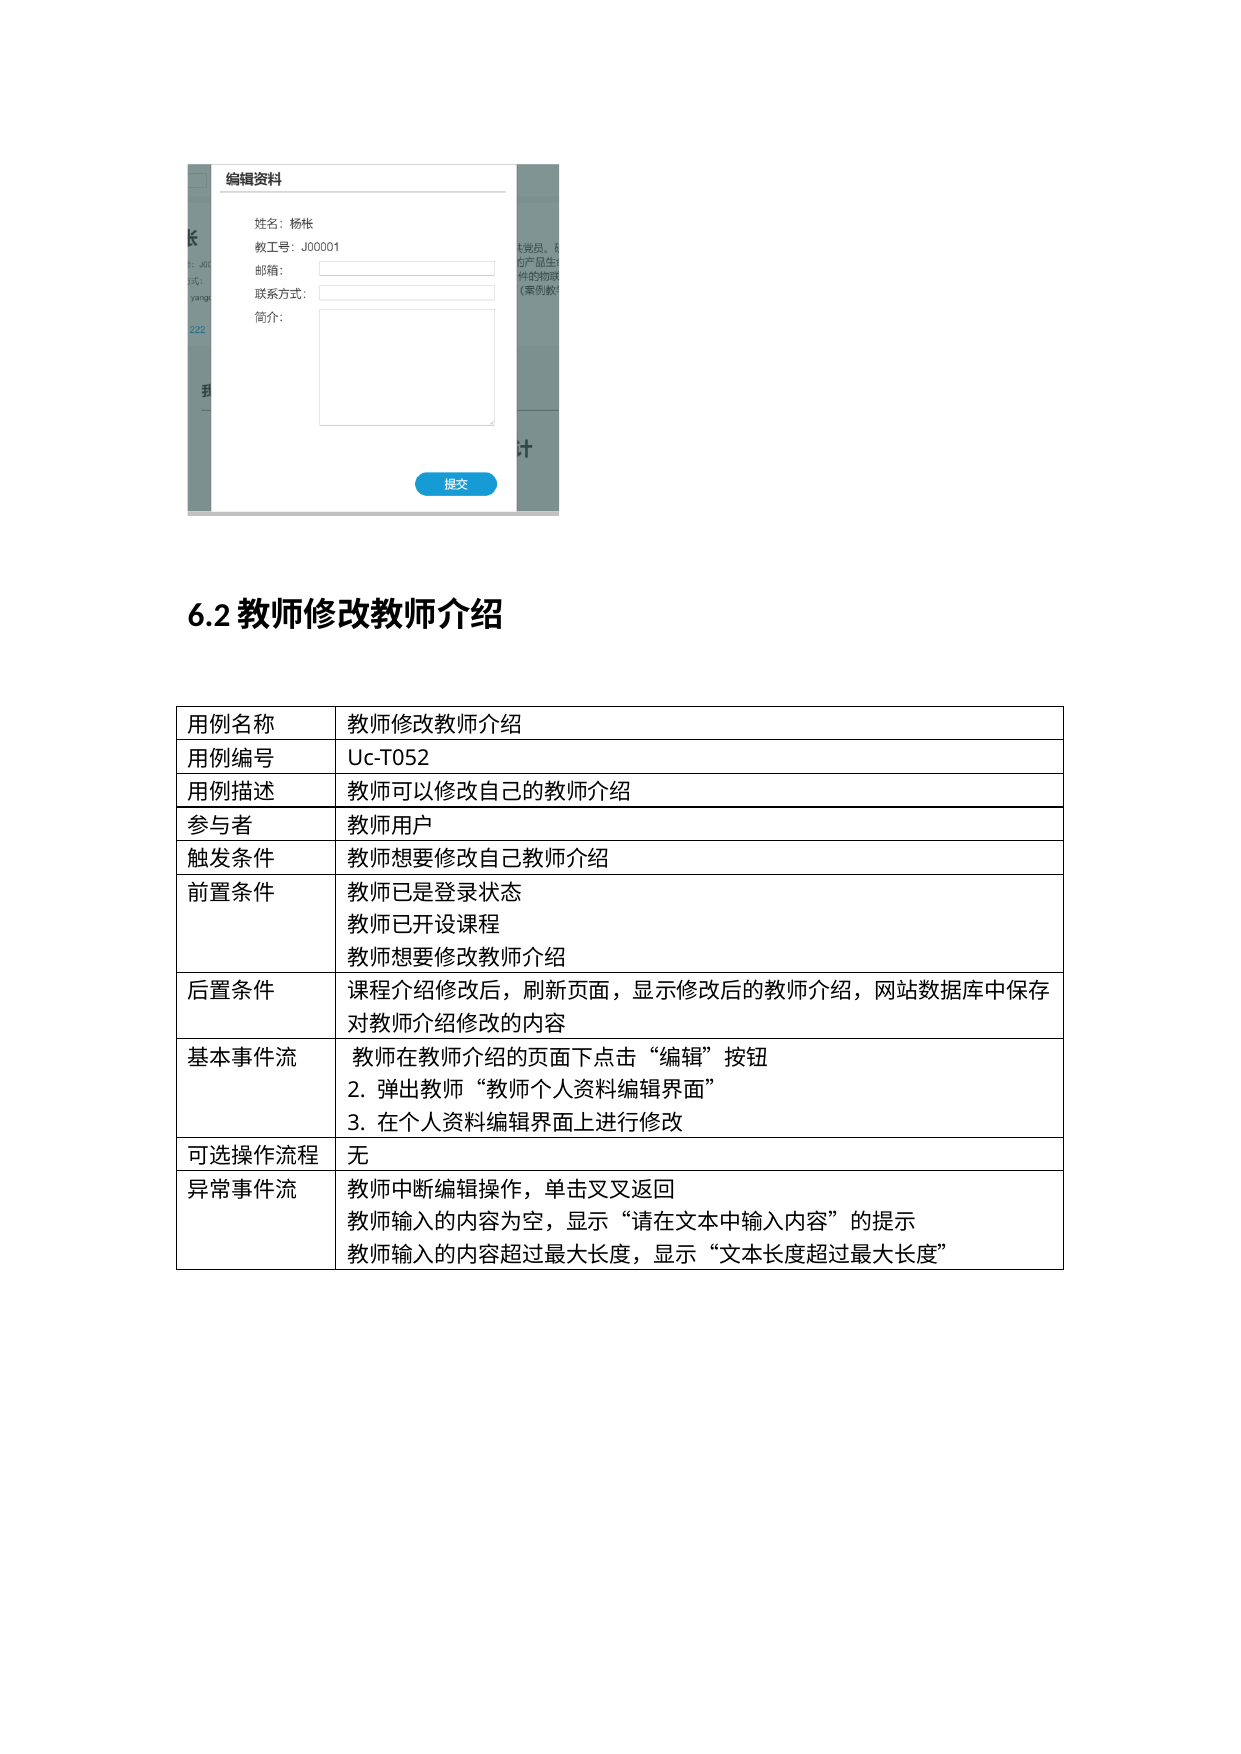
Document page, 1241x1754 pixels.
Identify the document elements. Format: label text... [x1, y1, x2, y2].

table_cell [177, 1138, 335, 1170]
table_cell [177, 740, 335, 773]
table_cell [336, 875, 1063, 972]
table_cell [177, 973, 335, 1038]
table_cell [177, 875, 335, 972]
subtitle 6.2教师修改教师介绍 [187, 579, 1053, 644]
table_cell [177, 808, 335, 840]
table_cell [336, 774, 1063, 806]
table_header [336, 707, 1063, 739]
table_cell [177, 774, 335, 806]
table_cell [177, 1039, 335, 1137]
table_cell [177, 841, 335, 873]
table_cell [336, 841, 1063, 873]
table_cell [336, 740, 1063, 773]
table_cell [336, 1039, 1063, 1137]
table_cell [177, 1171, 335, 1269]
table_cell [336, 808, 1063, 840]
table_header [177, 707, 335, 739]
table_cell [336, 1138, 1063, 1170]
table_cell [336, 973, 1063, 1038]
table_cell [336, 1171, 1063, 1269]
picture [187, 162, 560, 516]
